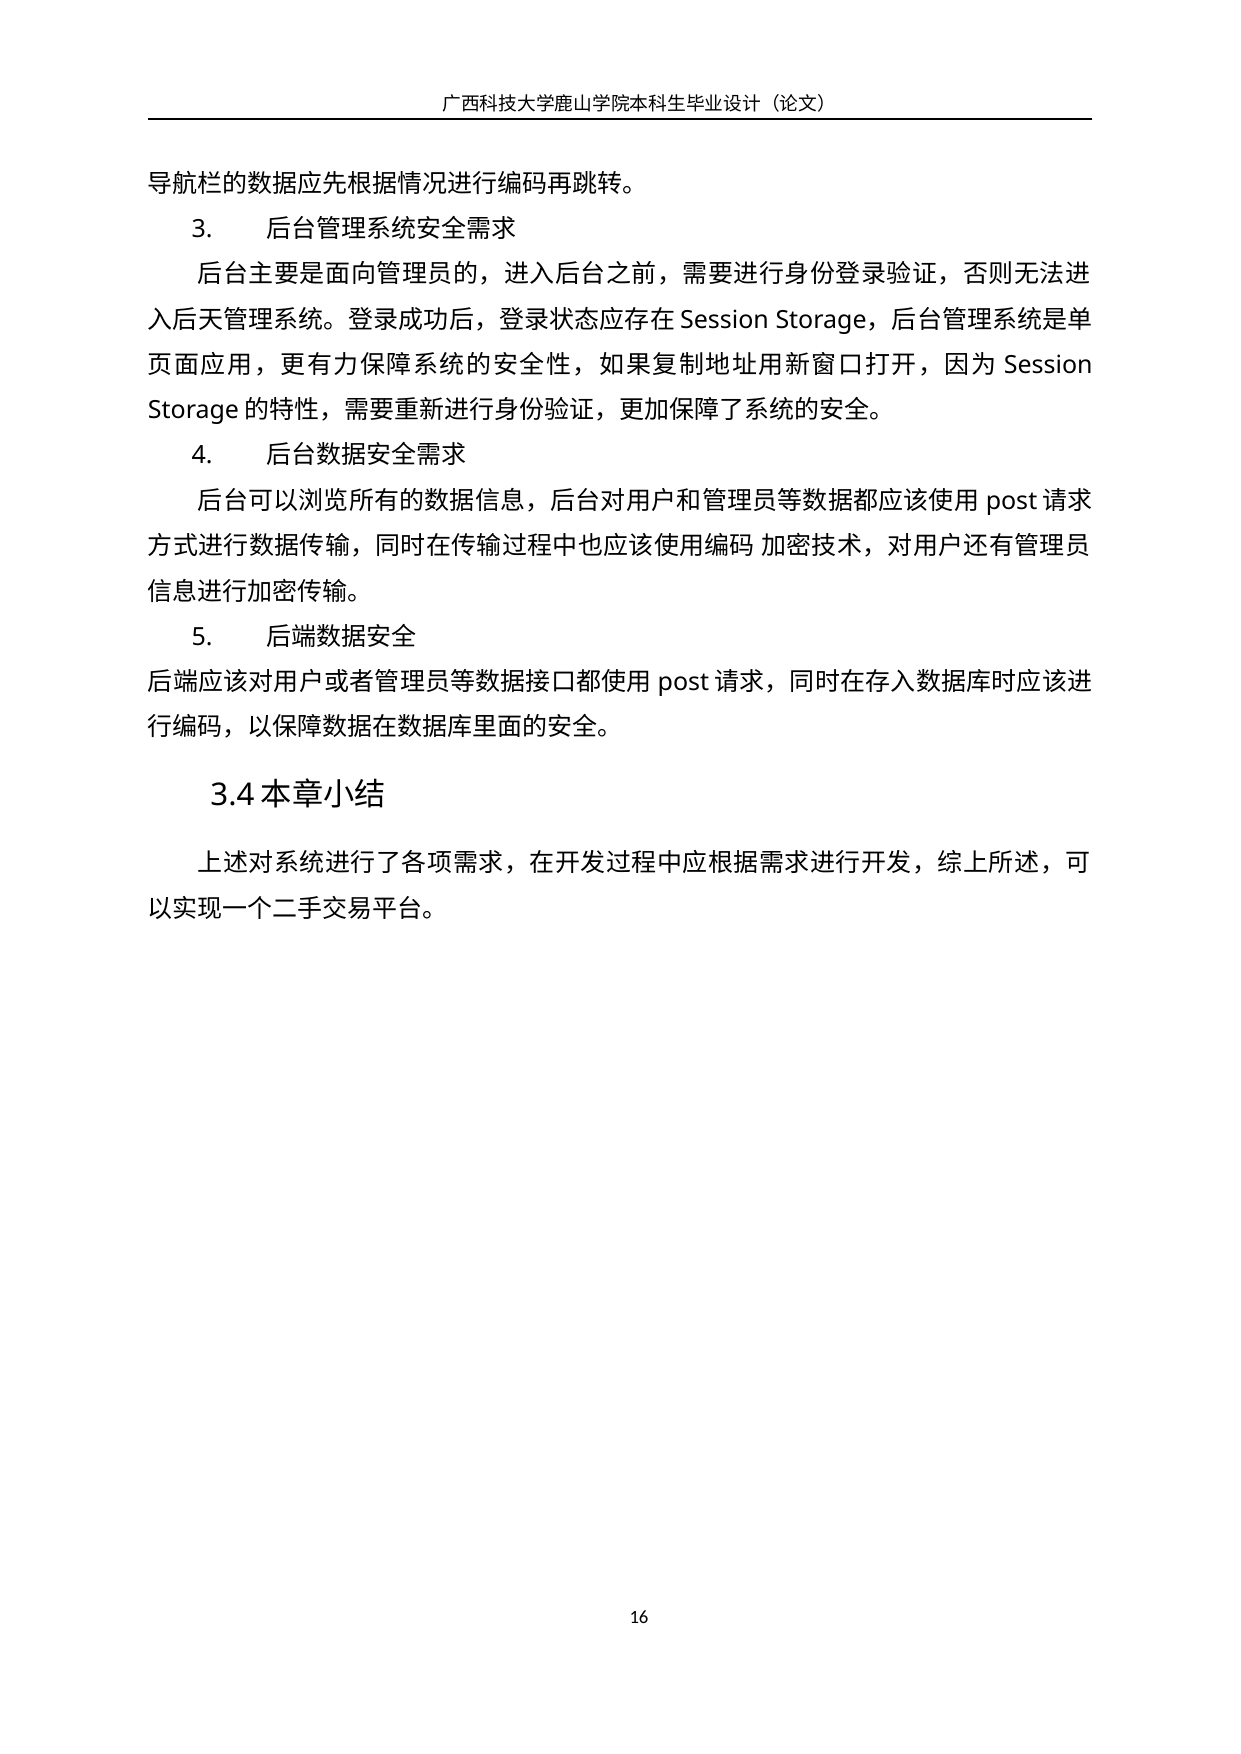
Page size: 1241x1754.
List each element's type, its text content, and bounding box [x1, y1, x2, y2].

text 上述对系统进行了各项需求，在开发过程中应根据需求进行开发，综上所述，可以实现一个二手交易平台。 [148, 843, 1092, 924]
text 后端应该对用户或者管理员等数据接口都使用post请求，同时在存入数据库时应该进行编码，以保障数据在数据库里面的安全。 [148, 662, 1092, 743]
text 后台主要是面向管理员的，进入后台之前，需要进行身份登录验证，否则无法进入后天管理系统。登录成功后，登录状态应存在Session Storage，后台管理系统是单页面应用，更有力保障系统的安全性，如果复制地址用新窗口打开，因为Session Storage的特性，需要重新进行身份验证，更加保障了系统的安全。 [148, 254, 1092, 426]
text 后台可以浏览所有的数据信息，后台对用户和管理员等数据都应该使用post请求方式进行数据传输，同时在传输过程中也应该使用编码 加密技术，对用户还有管理员信息进行加密传输。 [148, 480, 1092, 607]
list 后端数据安全 [191, 616, 1092, 652]
list 后台管理系统安全需求 [191, 208, 1092, 245]
list 后台数据安全需求 [191, 435, 1092, 471]
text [148, 163, 1092, 199]
text 3.4本章小结 [148, 769, 1092, 814]
